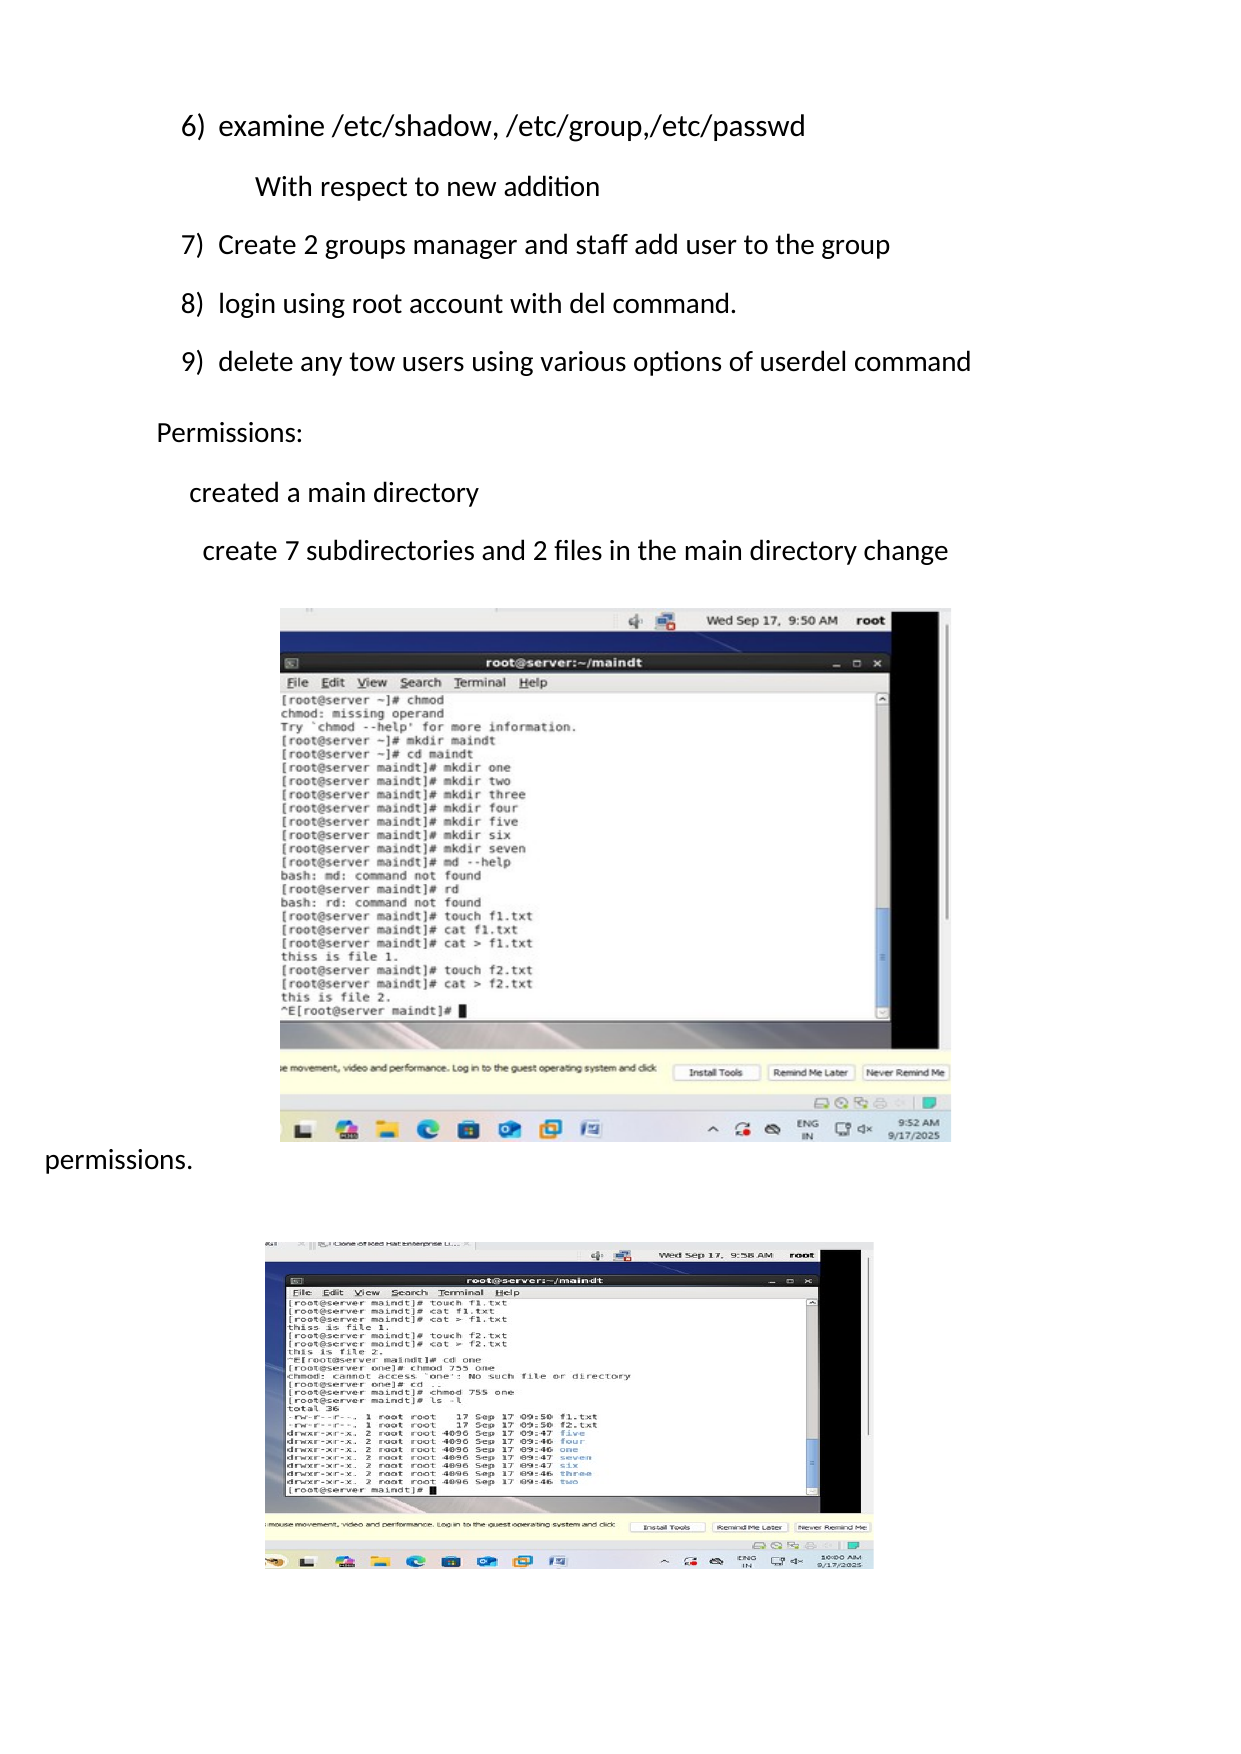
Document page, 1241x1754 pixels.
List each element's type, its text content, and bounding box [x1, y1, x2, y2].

text With respect to new addition [44, 168, 1196, 203]
text created a main directory [44, 474, 1196, 509]
picture [280, 608, 952, 1142]
text Permissions: [44, 414, 1196, 450]
list Create 2 groups manager and staff add user to the group [181, 226, 1196, 261]
list examine /etc/shadow, /etc/group,/etc/passwd [181, 106, 1196, 144]
picture [265, 1242, 874, 1569]
list delete any tow users using various options of userdel command [181, 343, 1196, 379]
list login using root account with del command. [181, 285, 1196, 321]
